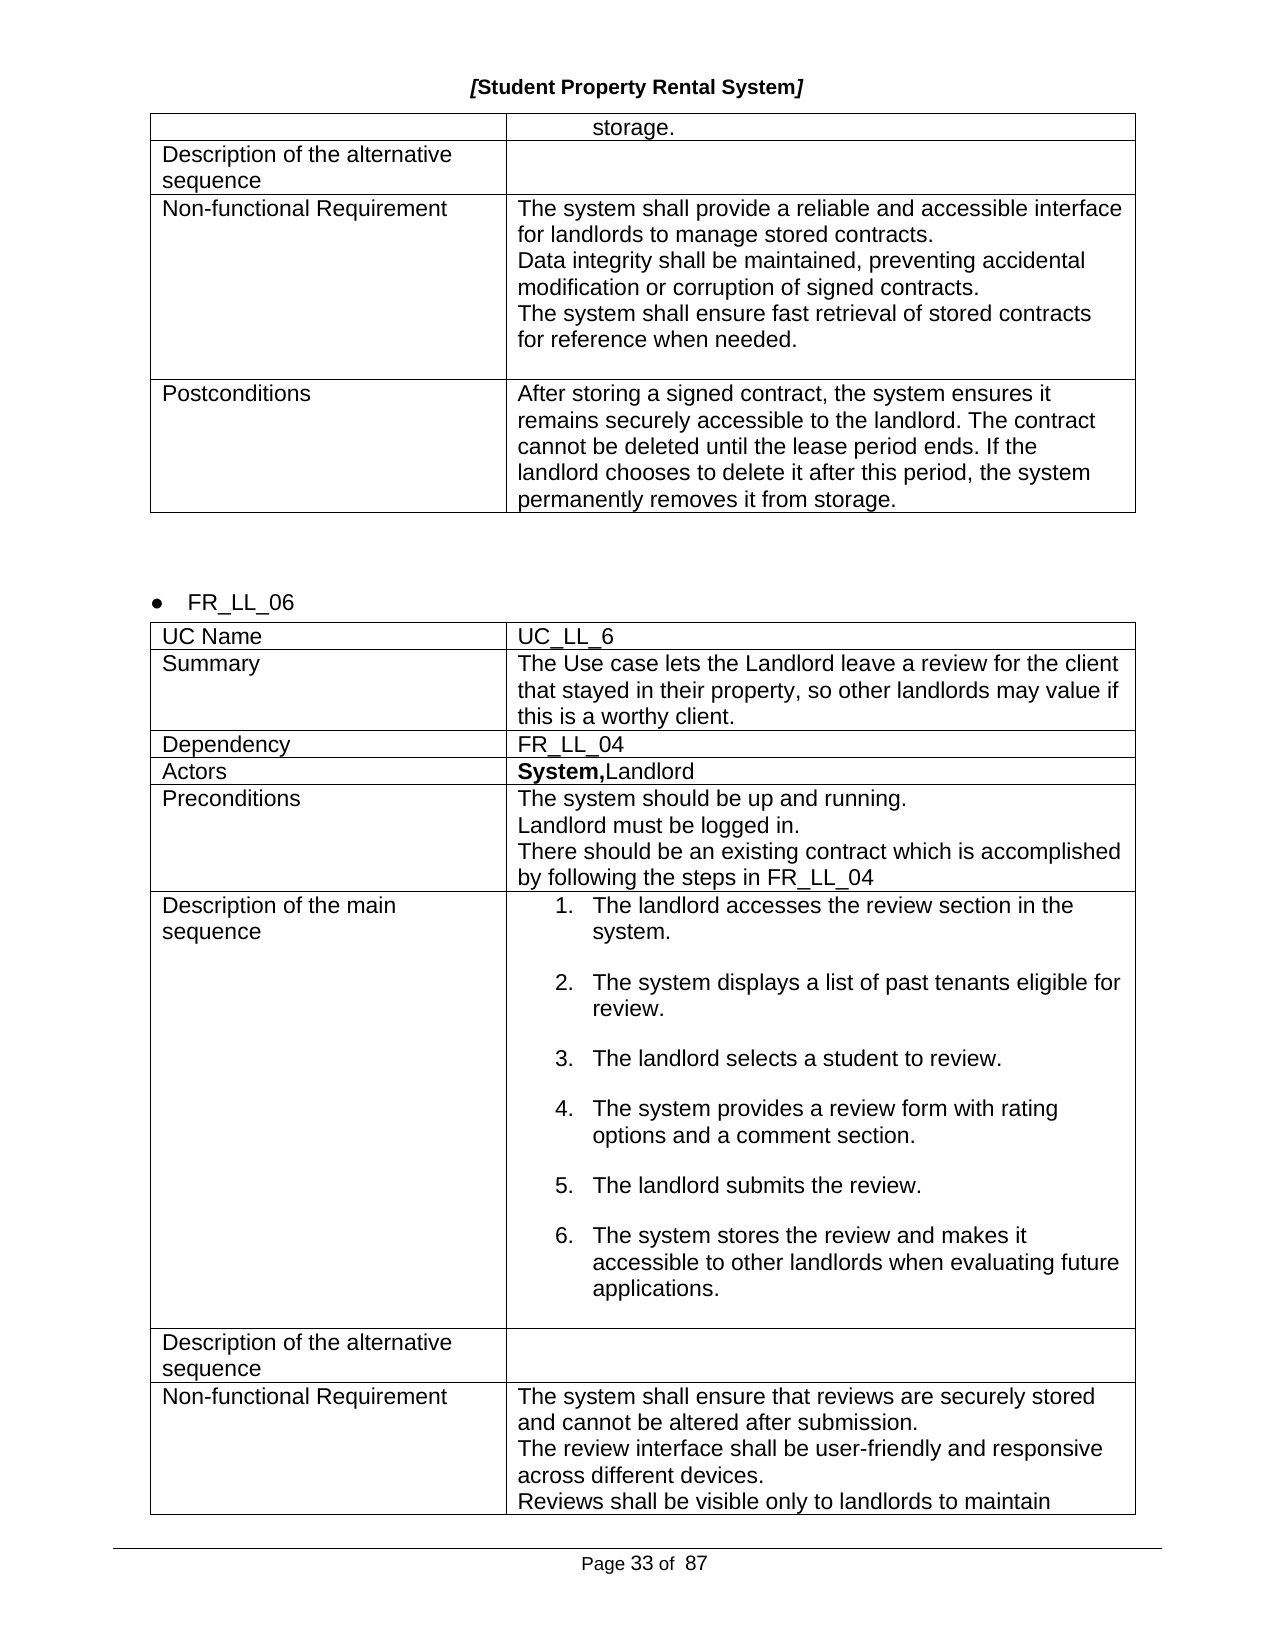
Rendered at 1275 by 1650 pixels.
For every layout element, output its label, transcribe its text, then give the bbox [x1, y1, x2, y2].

list FR_LL_06 [150, 589, 1162, 616]
